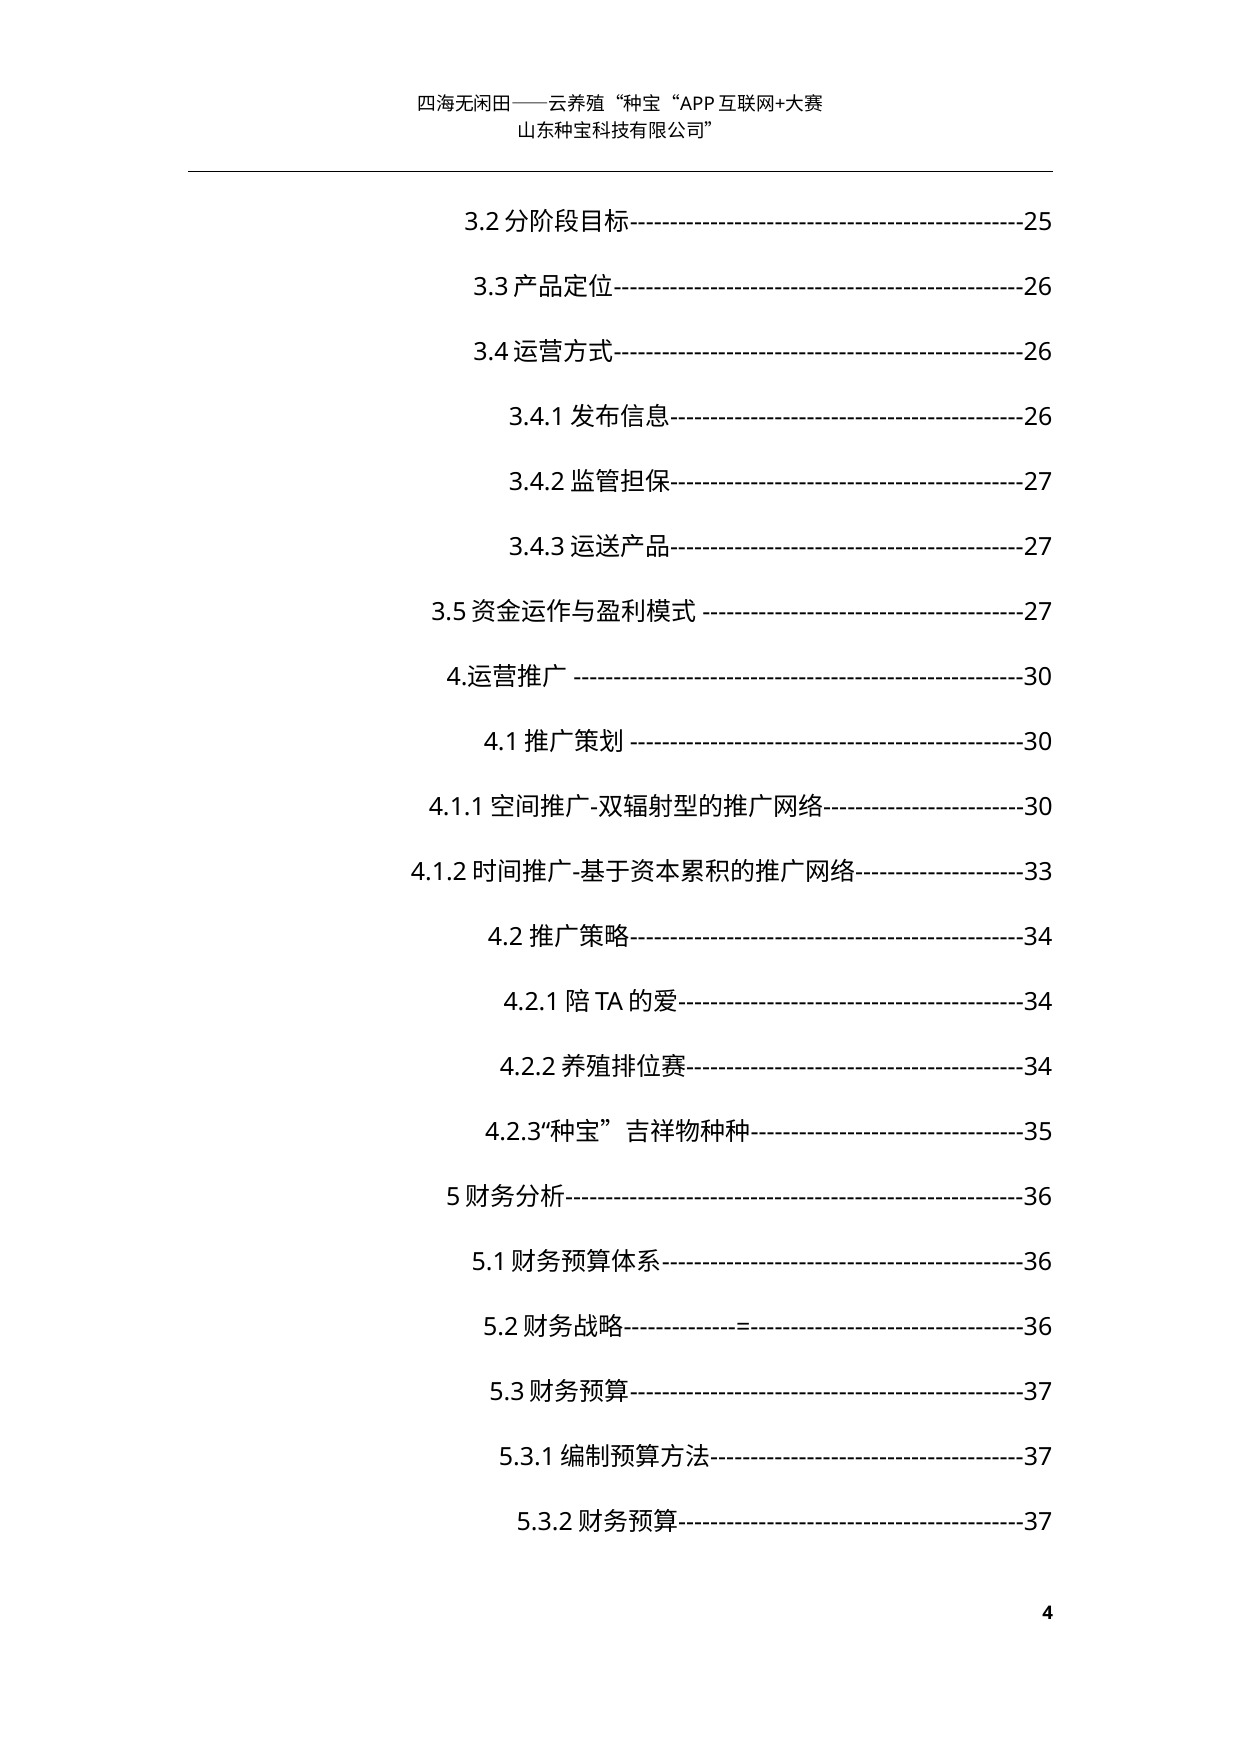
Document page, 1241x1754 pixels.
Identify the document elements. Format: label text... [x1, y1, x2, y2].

text 3.4.2监管担保--------------------------------------------27 [187, 447, 1053, 512]
text 5财务分析---------------------------------------------------------36 [187, 1162, 1053, 1227]
text 3.5资金运作与盈利模式 ----------------------------------------27 [187, 577, 1053, 642]
text 5.1财务预算体系---------------------------------------------36 [187, 1227, 1053, 1292]
text 3.4运营方式---------------------------------------------------26 [187, 317, 1053, 382]
text 4.1推广策划 -------------------------------------------------30 [187, 707, 1053, 772]
text 5.3.1编制预算方法---------------------------------------37 [187, 1422, 1053, 1487]
text 4.运营推广 --------------------------------------------------------30 [187, 642, 1053, 707]
text 5.2财务战略--------------=----------------------------------36 [187, 1292, 1053, 1357]
text 4.2.1陪TA的爱-------------------------------------------34 [187, 967, 1053, 1032]
text 3.4.3运送产品--------------------------------------------27 [187, 512, 1053, 577]
text 3.3产品定位---------------------------------------------------26 [187, 252, 1053, 317]
text 4.1.2时间推广-基于资本累积的推广网络---------------------33 [187, 837, 1053, 902]
text 5.3.2财务预算-------------------------------------------37 [187, 1487, 1053, 1552]
text 3.2分阶段目标-------------------------------------------------25 [187, 187, 1053, 252]
text 4.1.1空间推广-双辐射型的推广网络-------------------------30 [187, 772, 1053, 837]
text 5.3财务预算-------------------------------------------------37 [187, 1357, 1053, 1422]
text 4.2.2养殖排位赛------------------------------------------34 [187, 1032, 1053, 1097]
text 4.2 推广策略-------------------------------------------------34 [187, 902, 1053, 967]
text 3.4.1发布信息--------------------------------------------26 [187, 382, 1053, 447]
text 4.2.3“种宝”吉祥物种种----------------------------------35 [187, 1097, 1053, 1162]
